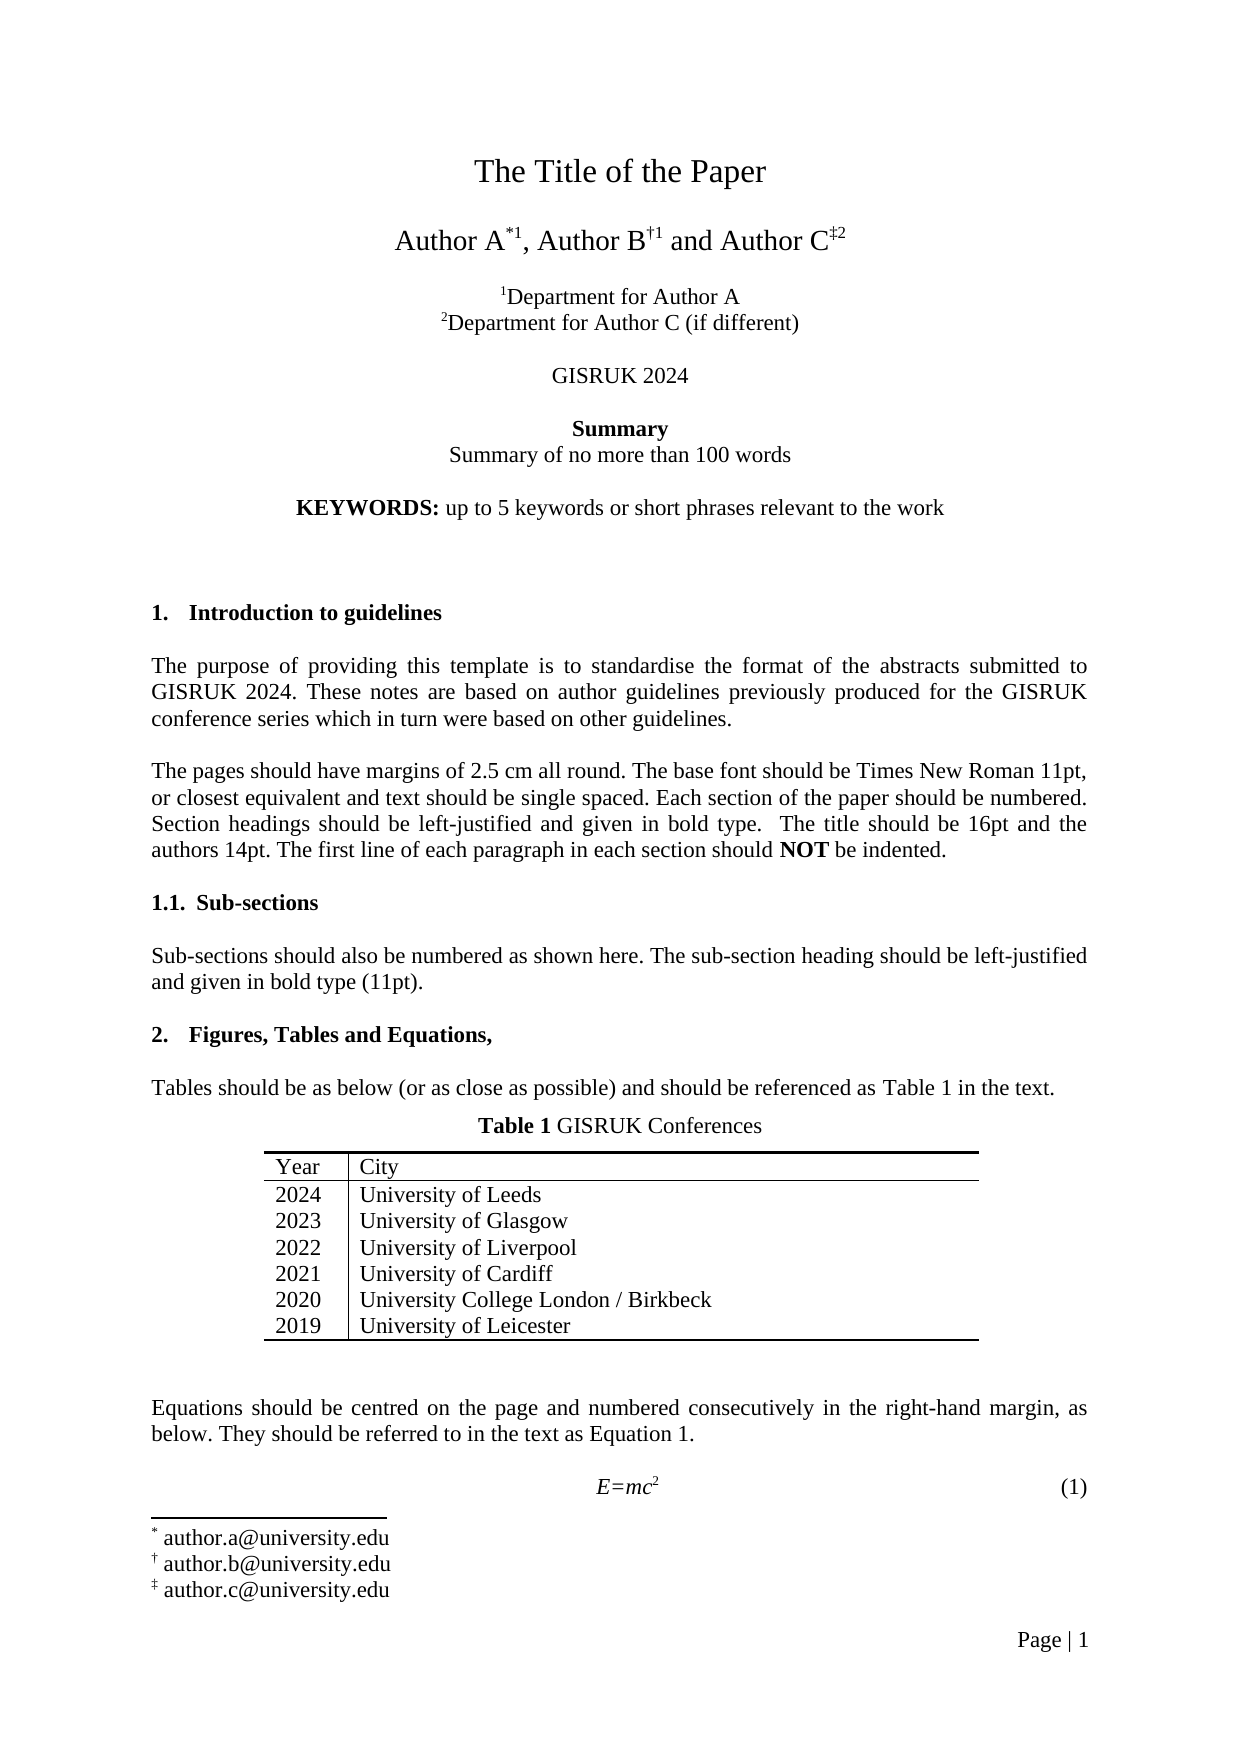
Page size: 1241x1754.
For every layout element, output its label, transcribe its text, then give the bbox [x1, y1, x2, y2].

table_cell University College London / Birkbeck University of Leicester [349, 1286, 979, 1339]
subtitle Introduction to guidelines [151, 599, 1089, 626]
table_cell University of Cardiff [349, 1260, 979, 1286]
text Tables should be as below (or as close as possible) and should be referenced as Table 1 in the text. [151, 1074, 1089, 1100]
text The purpose of providing this template is to standardise the format of the abstracts submitted to GISRUK 2024. These notes are based on author guidelines previously produced for the GISRUK conference series which in turn were based on other guidelines. [151, 652, 1089, 731]
table_header City [349, 1154, 979, 1180]
table_cell 2020 2019 [264, 1286, 348, 1339]
table_cell 2022 [264, 1234, 348, 1260]
text 1Department for Author A [151, 283, 1089, 309]
text The pages should have margins of 2.5 cm all round. The base font should be Times New Roman 11pt, or closest equivalent and text should be single spaced. Each section of the paper should be numbered. Section headings should be left-justified and given in bold type. The title should be 16pt and the authors 14pt. The first line of each paragraph in each section should not be indented. [151, 757, 1089, 863]
text KEYWORDS: up to 5 keywords or short phrases relevant to the work [151, 494, 1089, 520]
subtitle Sub-sections [151, 889, 1089, 916]
table_header E=mc2 [151, 1473, 659, 1499]
table_cell University of Liverpool [349, 1234, 979, 1260]
table_cell University of Glasgow [349, 1207, 979, 1233]
table_header (1) [659, 1473, 1087, 1499]
text Table 1 GISRUK Conferences [151, 1112, 1089, 1139]
table_cell 2021 [264, 1260, 348, 1286]
text Equations should be centred on the page and numbered consecutively in the right-hand margin, as below. They should be referred to in the text as Equation 1. [151, 1394, 1089, 1446]
text GISRUK 2024 [151, 362, 1089, 388]
text Summary of no more than 100 words [151, 441, 1089, 467]
table_header Year [264, 1154, 348, 1180]
table_cell University of Leeds [349, 1181, 979, 1207]
text 2Department for Author C (if different) [151, 309, 1089, 336]
text Sub-sections should also be numbered as shown here. The sub-section heading should be left-justified and given in bold type (11pt). [151, 942, 1089, 994]
text Summary [151, 415, 1089, 441]
table_cell 2023 [264, 1207, 348, 1233]
subtitle Figures, Tables and Equations, [151, 1021, 1089, 1047]
table_cell 2024 [264, 1181, 348, 1207]
text The Title of the Paper [151, 151, 1089, 189]
text Author A1, Author B1 and Author C2 [151, 223, 1089, 257]
